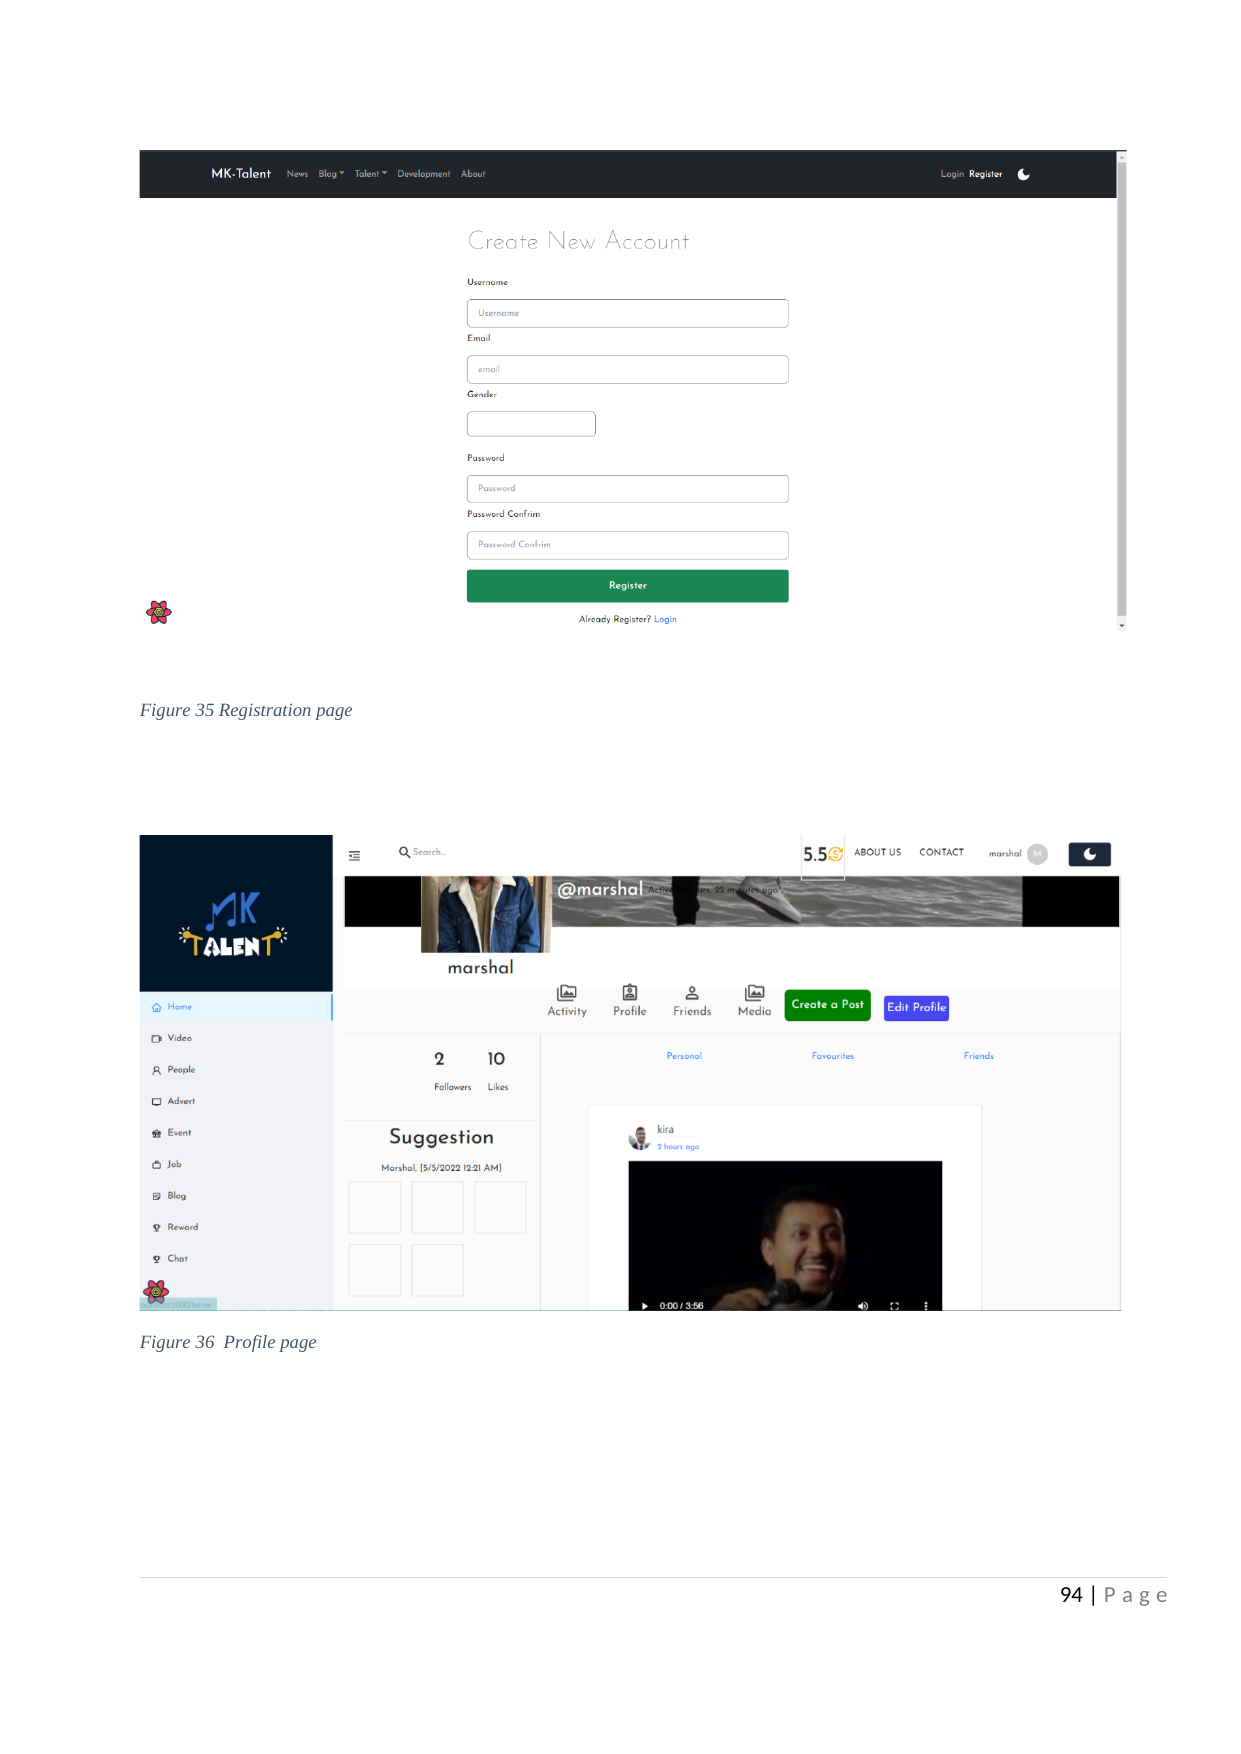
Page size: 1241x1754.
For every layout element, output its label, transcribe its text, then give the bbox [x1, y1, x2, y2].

picture [139, 150, 1127, 631]
text Figure 36 Profile page [139, 1331, 1167, 1353]
text Figure 35 Registration page [139, 699, 1167, 720]
picture [139, 835, 1122, 1311]
